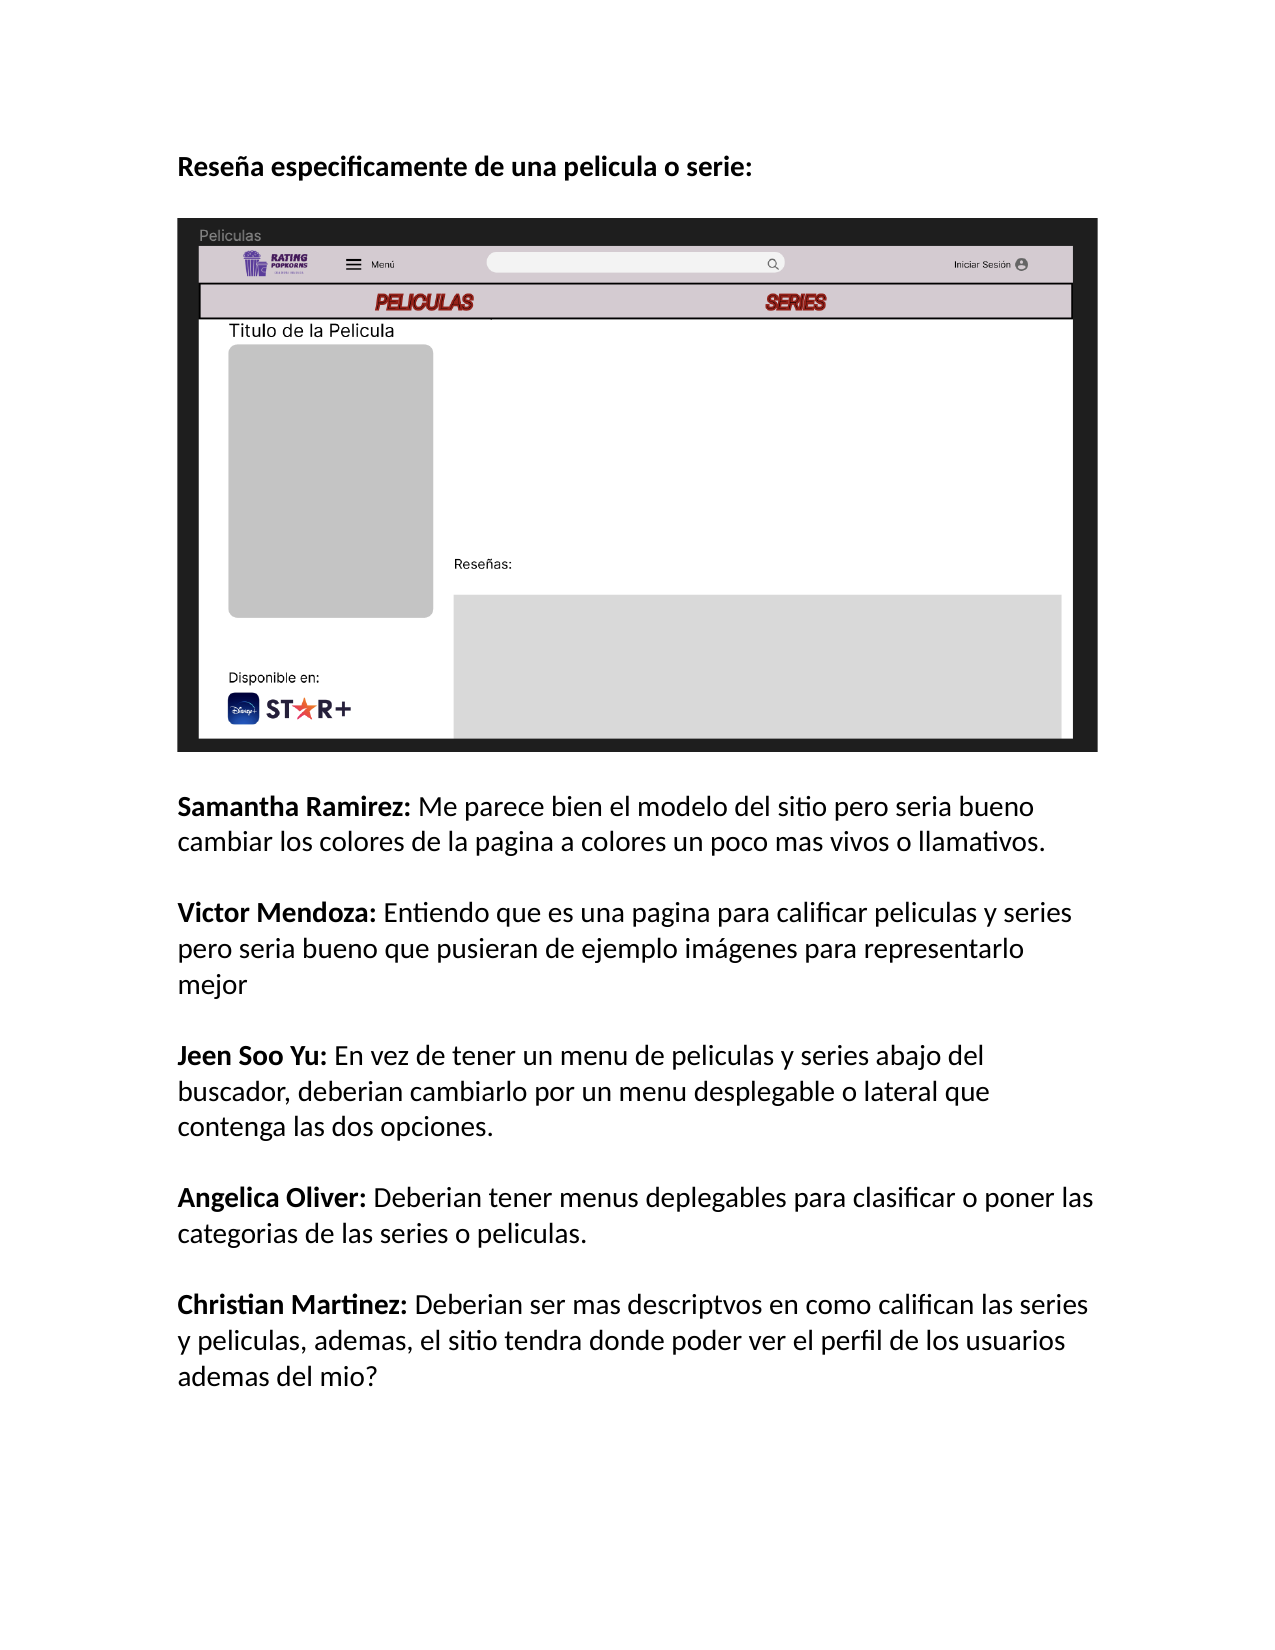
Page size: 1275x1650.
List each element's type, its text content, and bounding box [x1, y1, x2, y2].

text Angelica Oliver: Deberian tener menus deplegables para clasificar o poner las categorias de las series o peliculas. [177, 1179, 1098, 1251]
text Victor Mendoza: Entiendo que es una pagina para calificar peliculas y series pero seria bueno que pusieran de ejemplo imágenes para representarlo mejor [177, 894, 1098, 1001]
text Reseña especificamente de una pelicula o serie: Samantha Ramirez: Me parece bien el modelo del sitio pero seria bueno cambiar los colores de la pagina a colores un poco mas vivos o llamativos. [177, 148, 1098, 218]
text Christian Martinez: Deberian ser mas descriptvos en como califican las series y peliculas, ademas, el sitio tendra donde poder ver el perfil de los usuarios ademas del mio? [177, 1286, 1098, 1393]
text Reseña especificamente de una pelicula o serie: Samantha Ramirez: Me parece bien el modelo del sitio pero seria bueno cambiar los colores de la pagina a colores un poco mas vivos o llamativos. [177, 752, 1098, 859]
text Jeen Soo Yu: En vez de tener un menu de peliculas y series abajo del buscador, deberian cambiarlo por un menu desplegable o lateral que contenga las dos opciones. [177, 1037, 1098, 1144]
picture [177, 218, 1098, 752]
